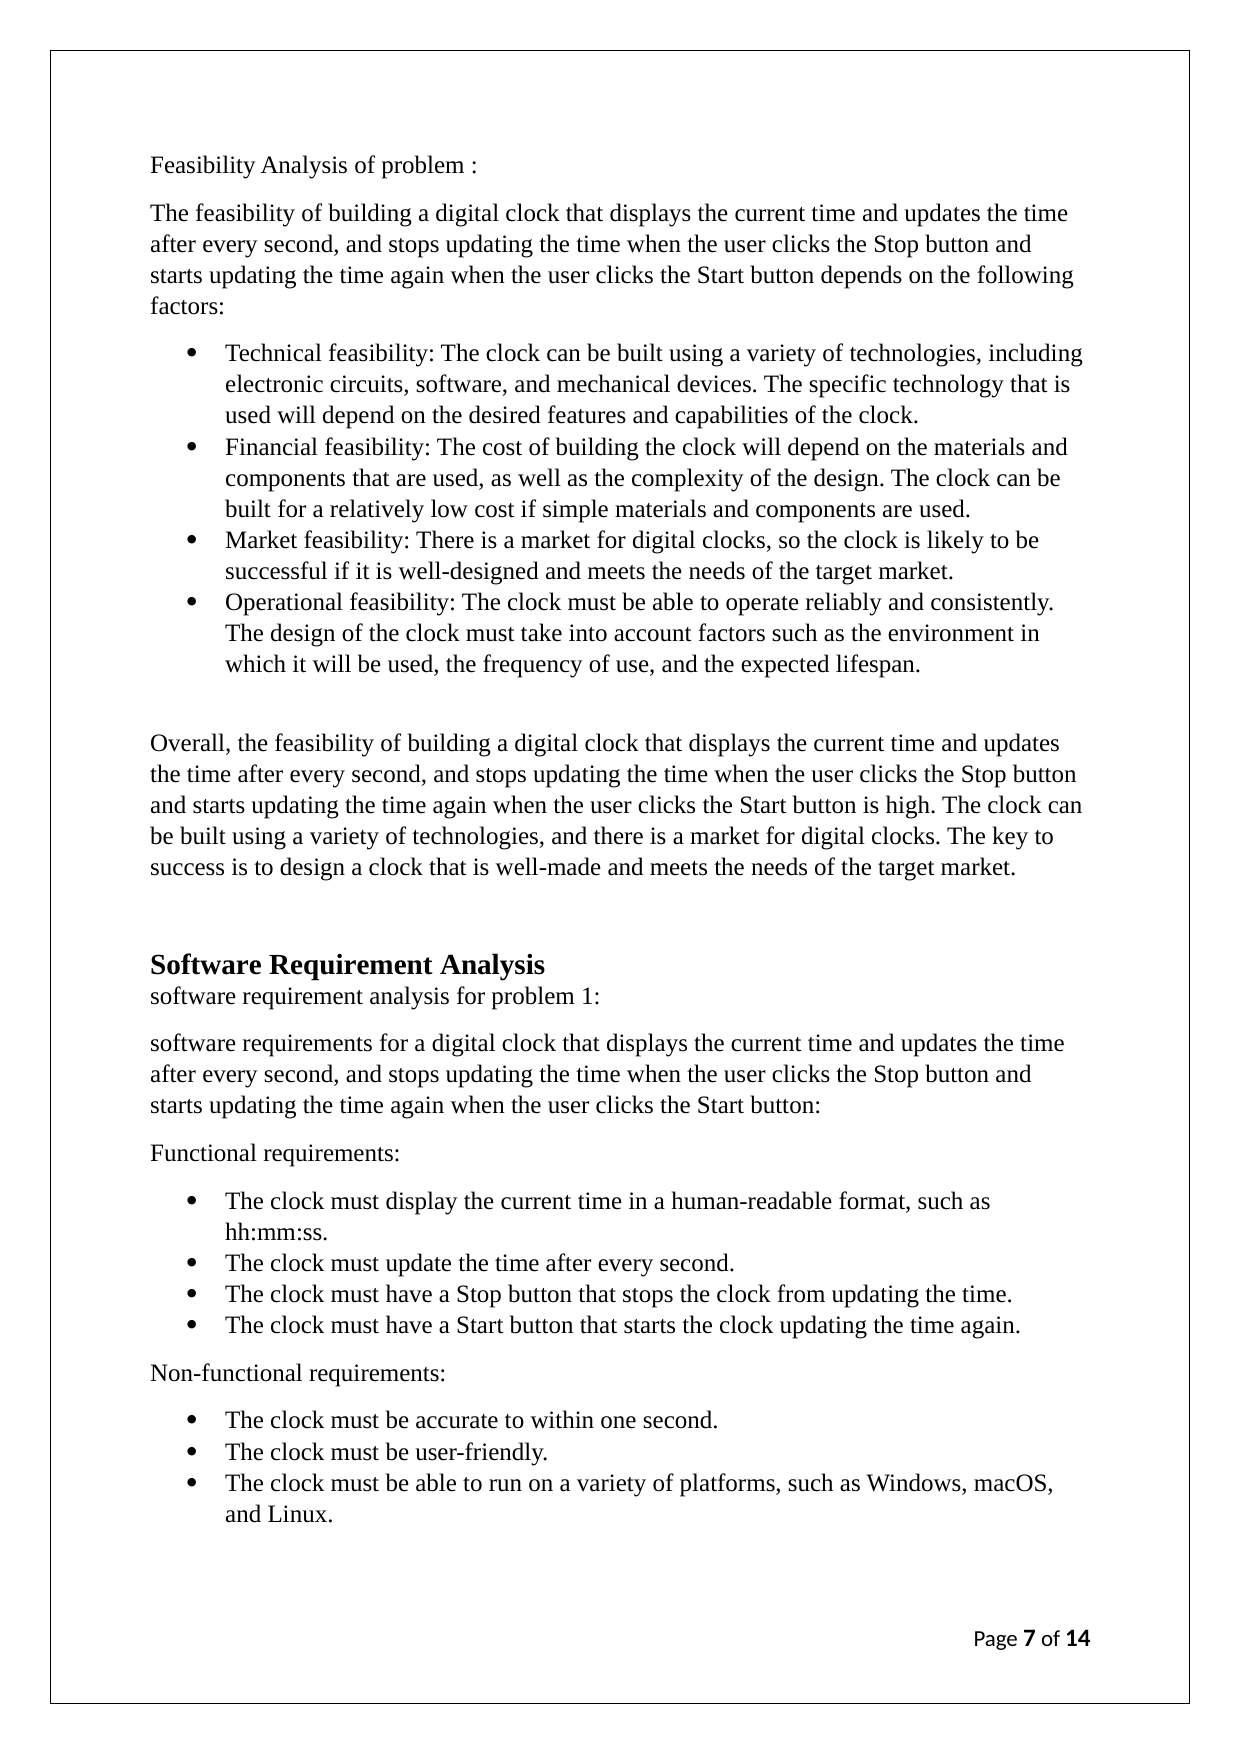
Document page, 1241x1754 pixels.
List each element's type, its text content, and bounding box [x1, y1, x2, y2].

text software requirement analysis for problem 1: [150, 981, 1090, 1009]
text Non-functional requirements: [150, 1358, 1090, 1387]
list Operational feasibility: The clock must be able to operate reliably and consistently. The design of the clock must take into account factors such as the environment in which it will be used, the frequency of use, and the expected lifespan. [187, 587, 1090, 678]
subtitle Software Requirement Analysis [150, 947, 1090, 981]
list Market feasibility: There is a market for digital clocks, so the clock is likely to be successful if it is well-designed and meets the needs of the target market. [187, 525, 1090, 584]
list The clock must be accurate to within one second. [187, 1406, 1090, 1434]
text Functional requirements: [150, 1138, 1090, 1167]
list The clock must display the current time in a human-readable format, such as hh:mm:ss. [187, 1186, 1090, 1246]
text The feasibility of building a digital clock that displays the current time and updates the time after every second, and stops updating the time when the user clicks the Stop button and starts updating the time again when the user clicks the Start button depends on the following factors: [150, 198, 1090, 319]
list The clock must update the time after every second. [187, 1248, 1090, 1277]
list The clock must be user-friendly. [187, 1437, 1090, 1465]
text Feasibility Analysis of problem : [150, 150, 1090, 179]
list The clock must be able to run on a variety of platforms, such as Windows, macOS, and Linux. [187, 1468, 1090, 1527]
list The clock must have a Stop button that stops the clock from updating the time. [187, 1279, 1090, 1308]
list Financial feasibility: The cost of building the clock will depend on the materials and components that are used, as well as the complexity of the design. The clock can be built for a relatively low cost if simple materials and components are used. [187, 432, 1090, 522]
text Overall, the feasibility of building a digital clock that displays the current time and updates the time after every second, and stops updating the time when the user clicks the Stop button and starts updating the time again when the user clicks the Start button is high. The clock can be built using a variety of technologies, and there is a market for digital clocks. The key to success is to design a clock that is well-made and meets the needs of the target market. [150, 728, 1090, 881]
text software requirements for a digital clock that displays the current time and updates the time after every second, and stops updating the time when the user clicks the Stop button and starts updating the time again when the user clicks the Start button: [150, 1028, 1090, 1119]
list The clock must have a Start button that starts the clock updating the time again. [187, 1310, 1090, 1339]
list Technical feasibility: The clock can be built using a variety of technologies, including electronic circuits, software, and mechanical devices. The specific technology that is used will depend on the desired features and capabilities of the clock. [187, 338, 1090, 429]
